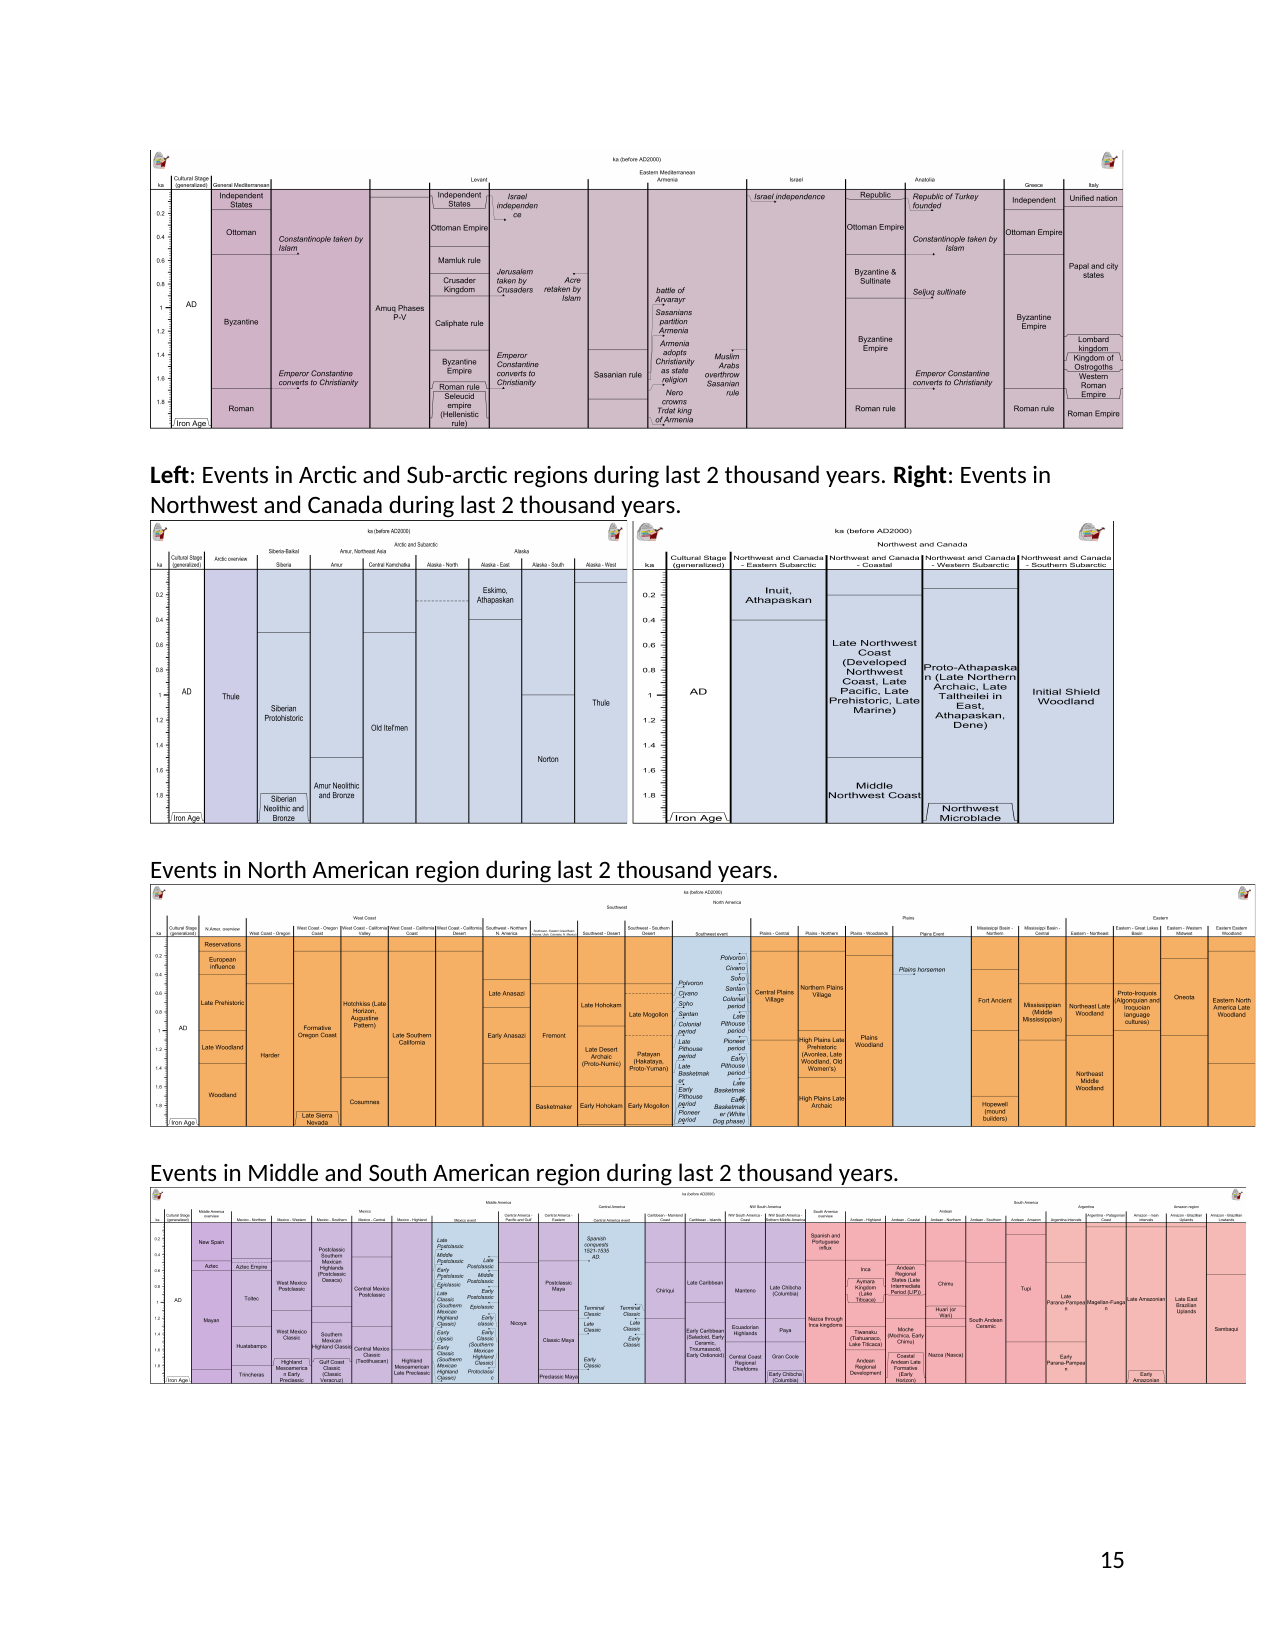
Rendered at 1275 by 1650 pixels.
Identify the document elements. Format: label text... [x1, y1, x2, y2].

text Events in Middle and South American region during last 2 thousand years. [150, 1157, 1125, 1187]
text Events in North American region during last 2 thousand years. [150, 854, 1125, 884]
text Left: Events in Arctic and Sub-arctic regions during last 2 thousand years. Right: Events in Northwest and Canada during last 2 thousand years. [150, 459, 1125, 520]
